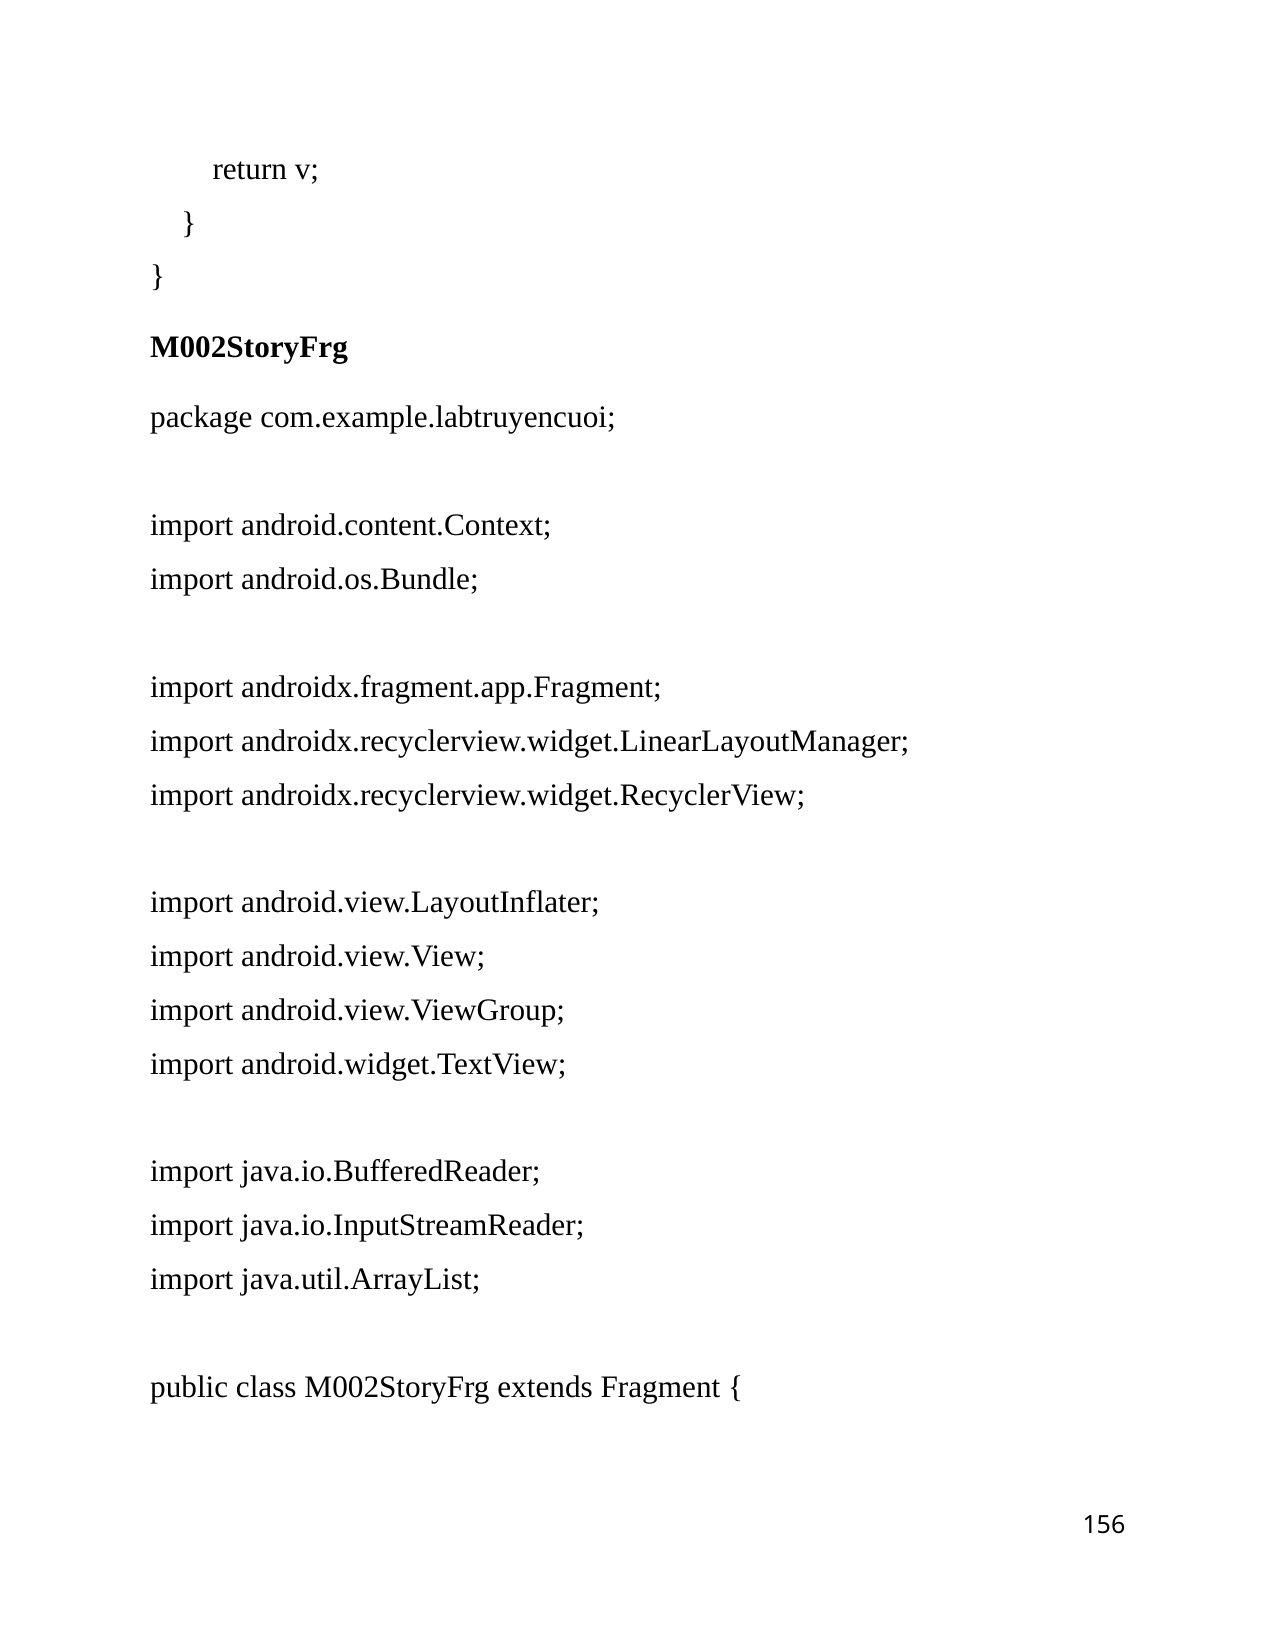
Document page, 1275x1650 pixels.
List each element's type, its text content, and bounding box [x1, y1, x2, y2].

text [150, 150, 1125, 294]
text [150, 399, 1125, 1458]
text M002StoryFrg [150, 328, 1125, 364]
